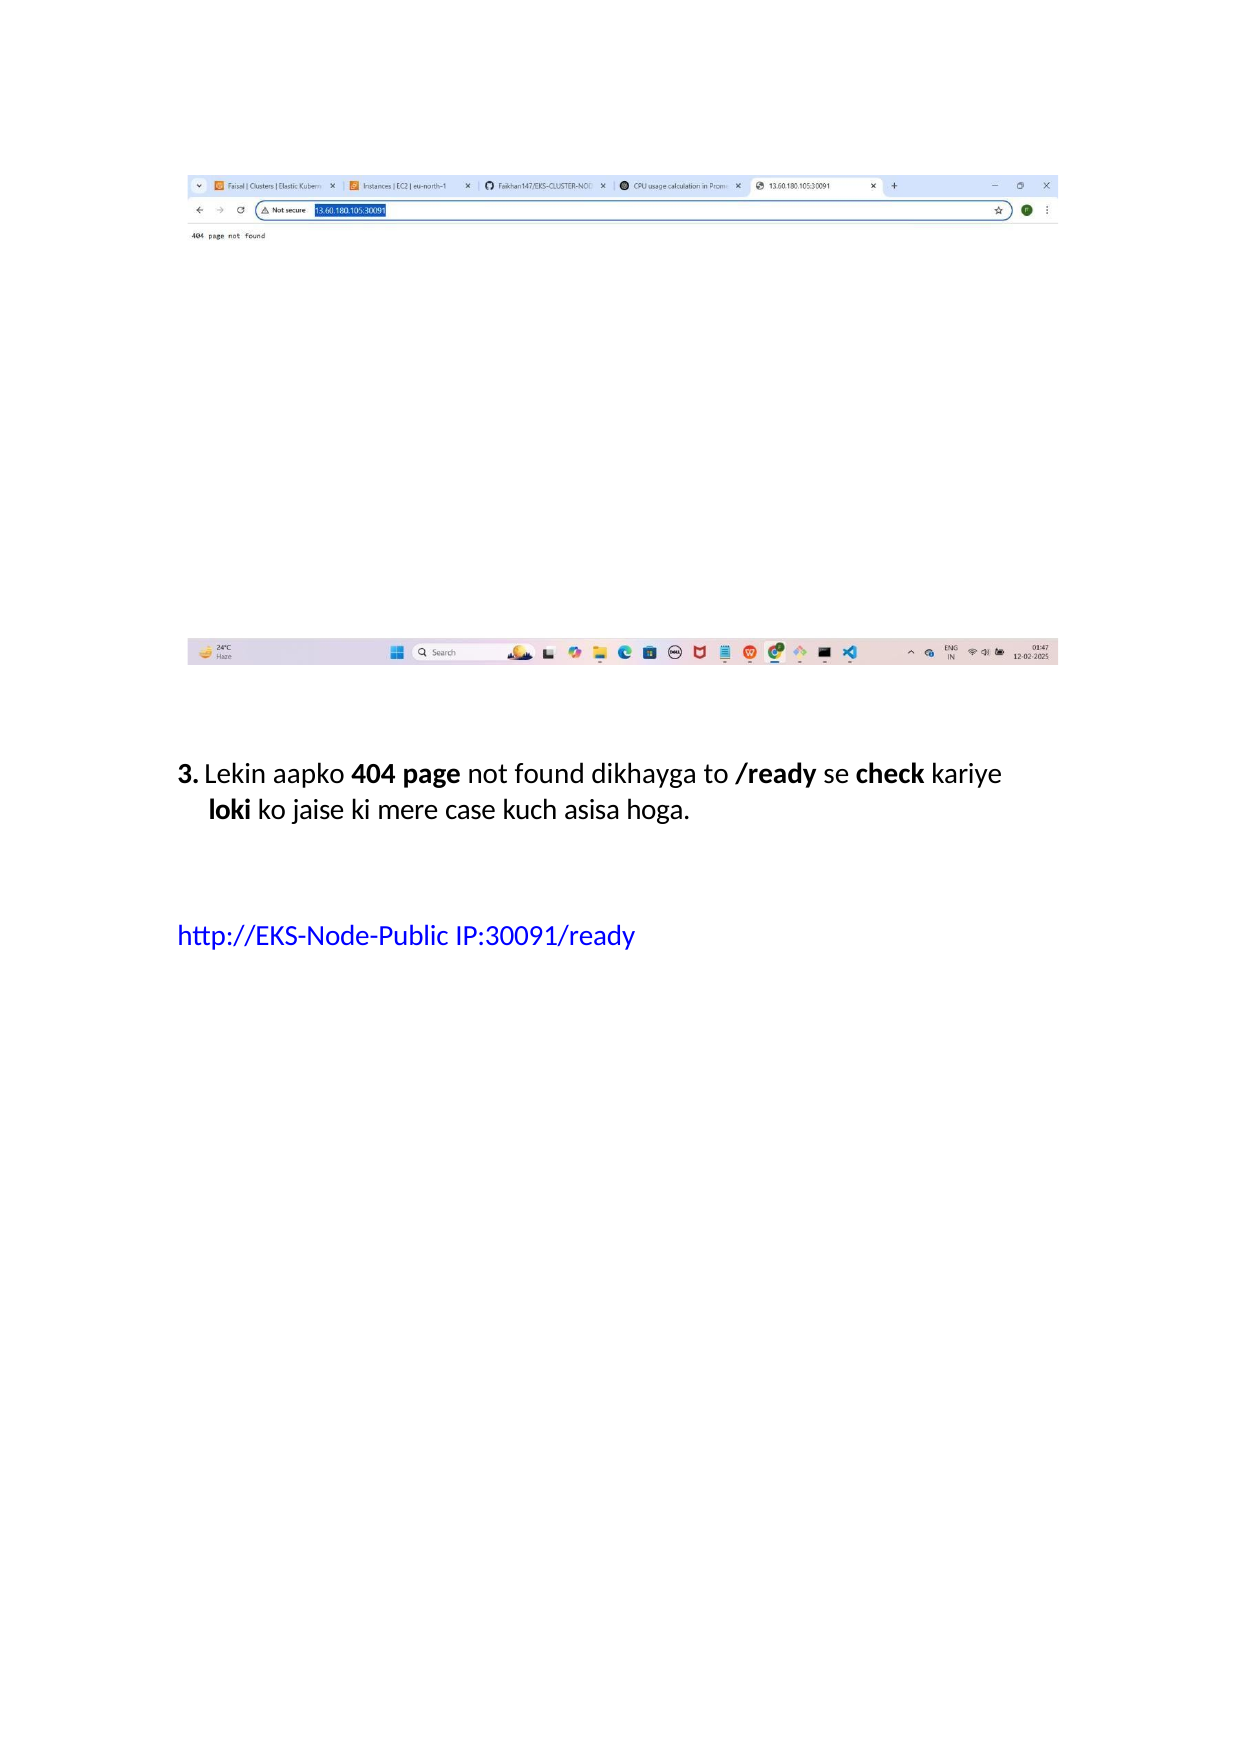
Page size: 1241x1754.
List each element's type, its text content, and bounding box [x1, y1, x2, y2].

text loki ko jaise ki mere case kuch asisa hoga. [208, 791, 1107, 827]
list Lekin aapko 404 page not found dikhayga to /ready se check kariye [177, 756, 1107, 791]
text http://EKS-Node-Public IP:30091/ready [177, 917, 1107, 952]
picture [187, 175, 1059, 665]
